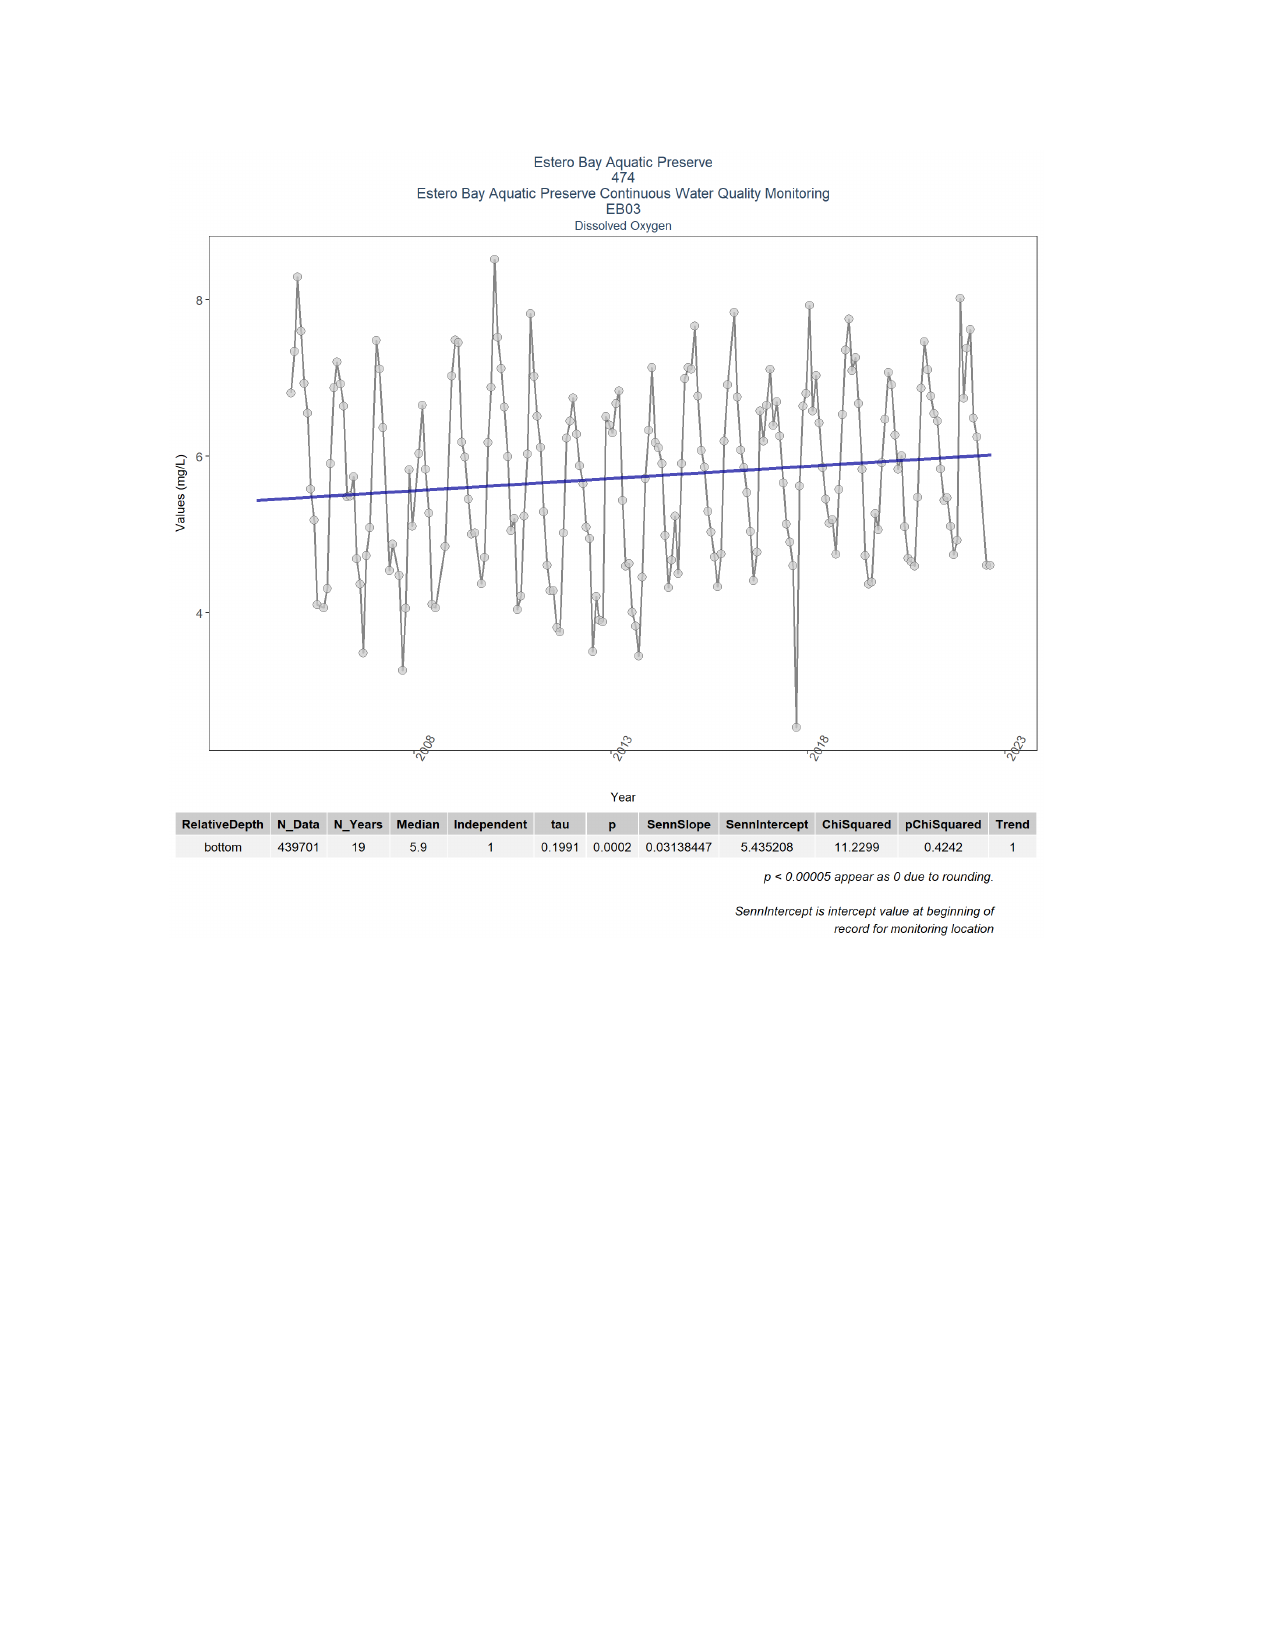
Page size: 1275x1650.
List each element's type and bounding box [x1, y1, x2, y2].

picture [168, 150, 1044, 938]
